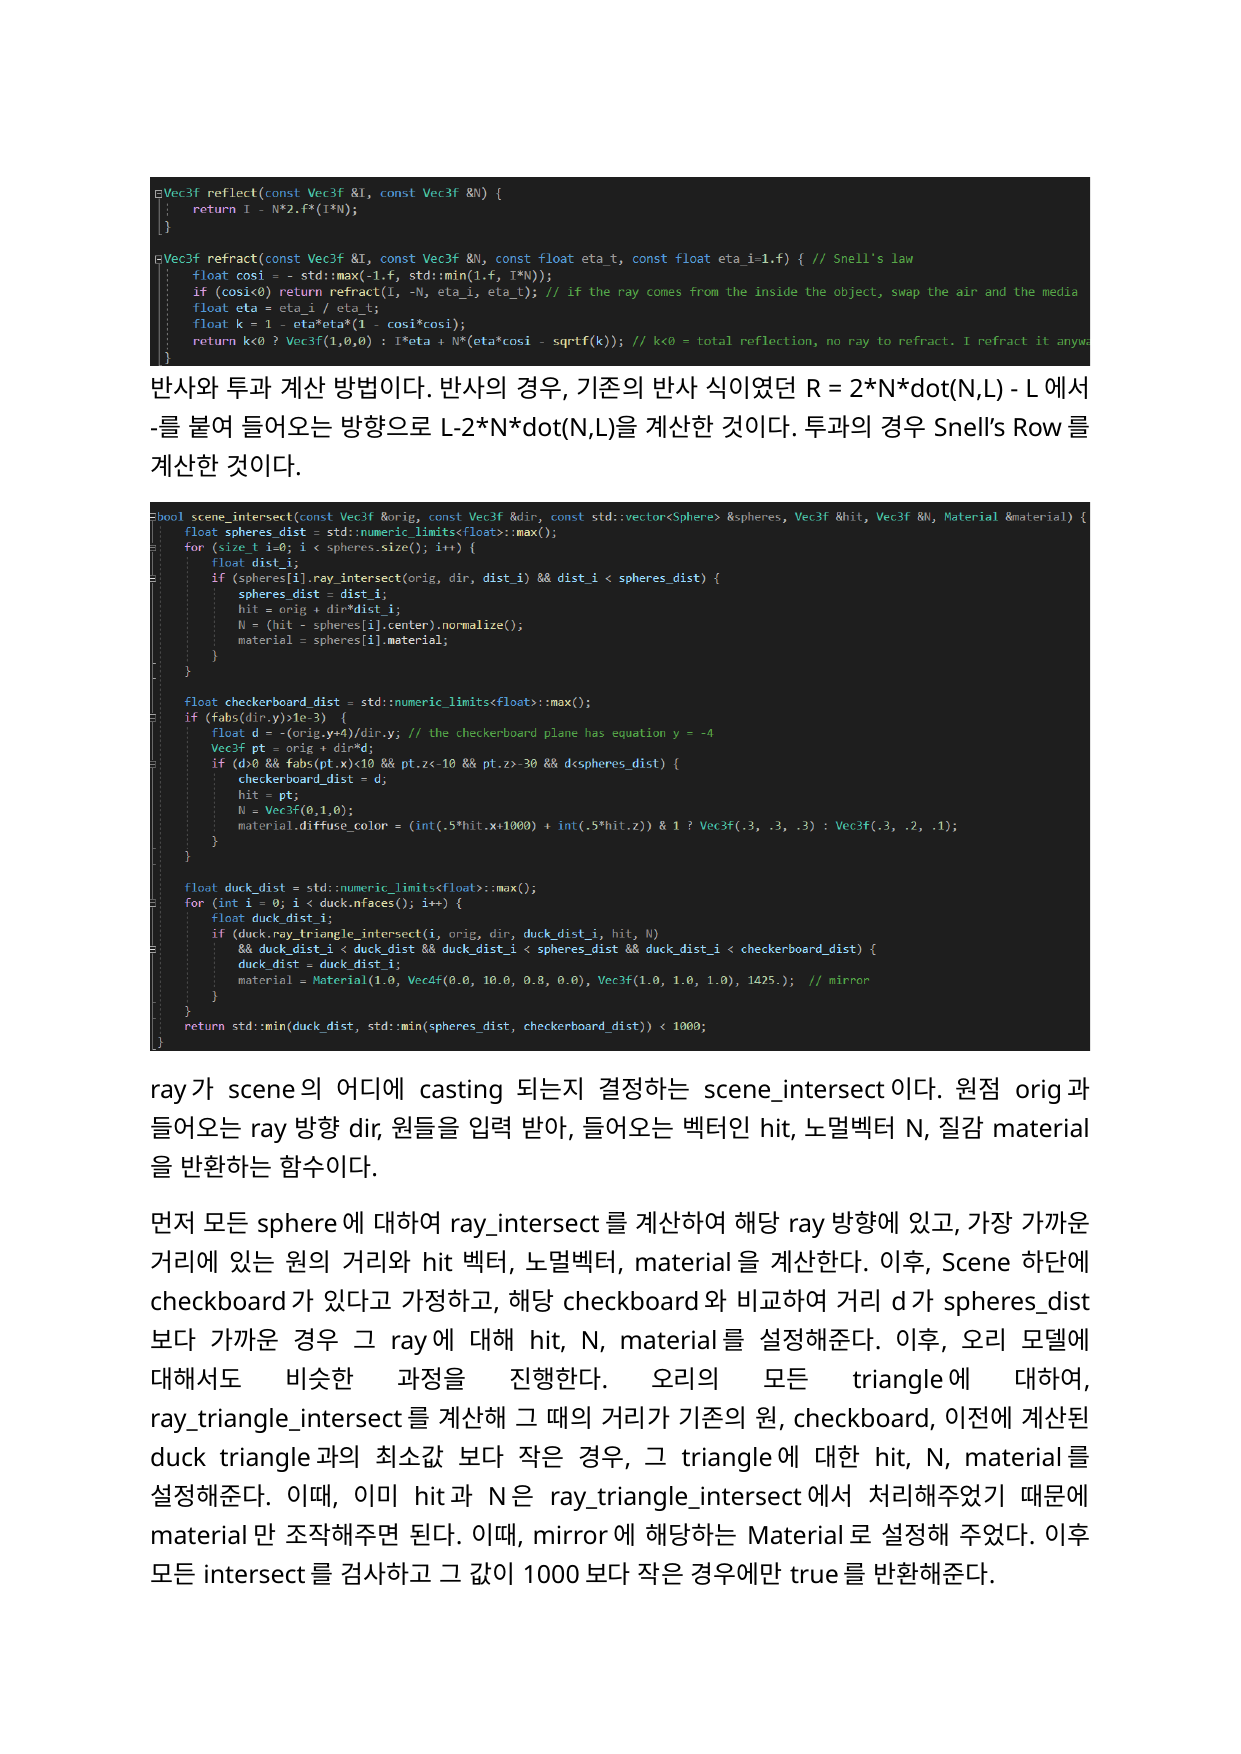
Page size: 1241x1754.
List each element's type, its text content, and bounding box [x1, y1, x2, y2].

text ray가 scene의 어디에 casting 되는지 결정하는 scene_intersect이다. 원점 orig과 들어오는 ray 방향 dir, 원들을 입력 받아, 들어오는 벡터인 hit, 노멀벡터 N, 질감 material을 반환하는 함수이다. [150, 1069, 1090, 1183]
picture [150, 177, 1091, 366]
text 먼저 모든 sphere에 대하여 ray_intersect를 계산하여 해당 ray 방향에 있고, 가장 가까운 거리에 있는 원의 거리와 hit 벡터, 노멀벡터, material을 계산한다. 이후, Scene 하단에 checkboard가 있다고 가정하고, 해당 checkboard와 비교하여 거리 d가 spheres_dist보다 가까운 경우 그 ray에 대해 hit, N, material를 설정해준다. 이후, 오리 모델에 대해서도 비슷한 과정을 진행한다. 오리의 모든 triangle에 대하여, ray_triangle_intersect를 계산해 그 때의 거리가 기존의 원, checkboard, 이전에 계산된 duck triangle과의 최소값 보다 작은 경우, 그 triangle에 대한 hit, N, material를 설정해준다. 이때, 이미 hit과 N은 ray_triangle_intersect에서 처리해주었기 때문에 material만 조작해주면 된다. 이때, mirror에 해당하는 Material로 설정해 주었다. 이후 모든 intersect를 검사하고 그 값이 1000보다 작은 경우에만 true를 반환해준다. [150, 1203, 1090, 1591]
text 반사와 투과 계산 방법이다. 반사의 경우, 기존의 반사 식이였던 R = 2*N*dot(N,L) - L에서 -를 붙여 들어오는 방향으로 L-2*N*dot(N,L)을 계산한 것이다. 투과의 경우 Snell’s Row를 계산한 것이다. [150, 366, 1090, 483]
picture [150, 502, 1091, 1051]
